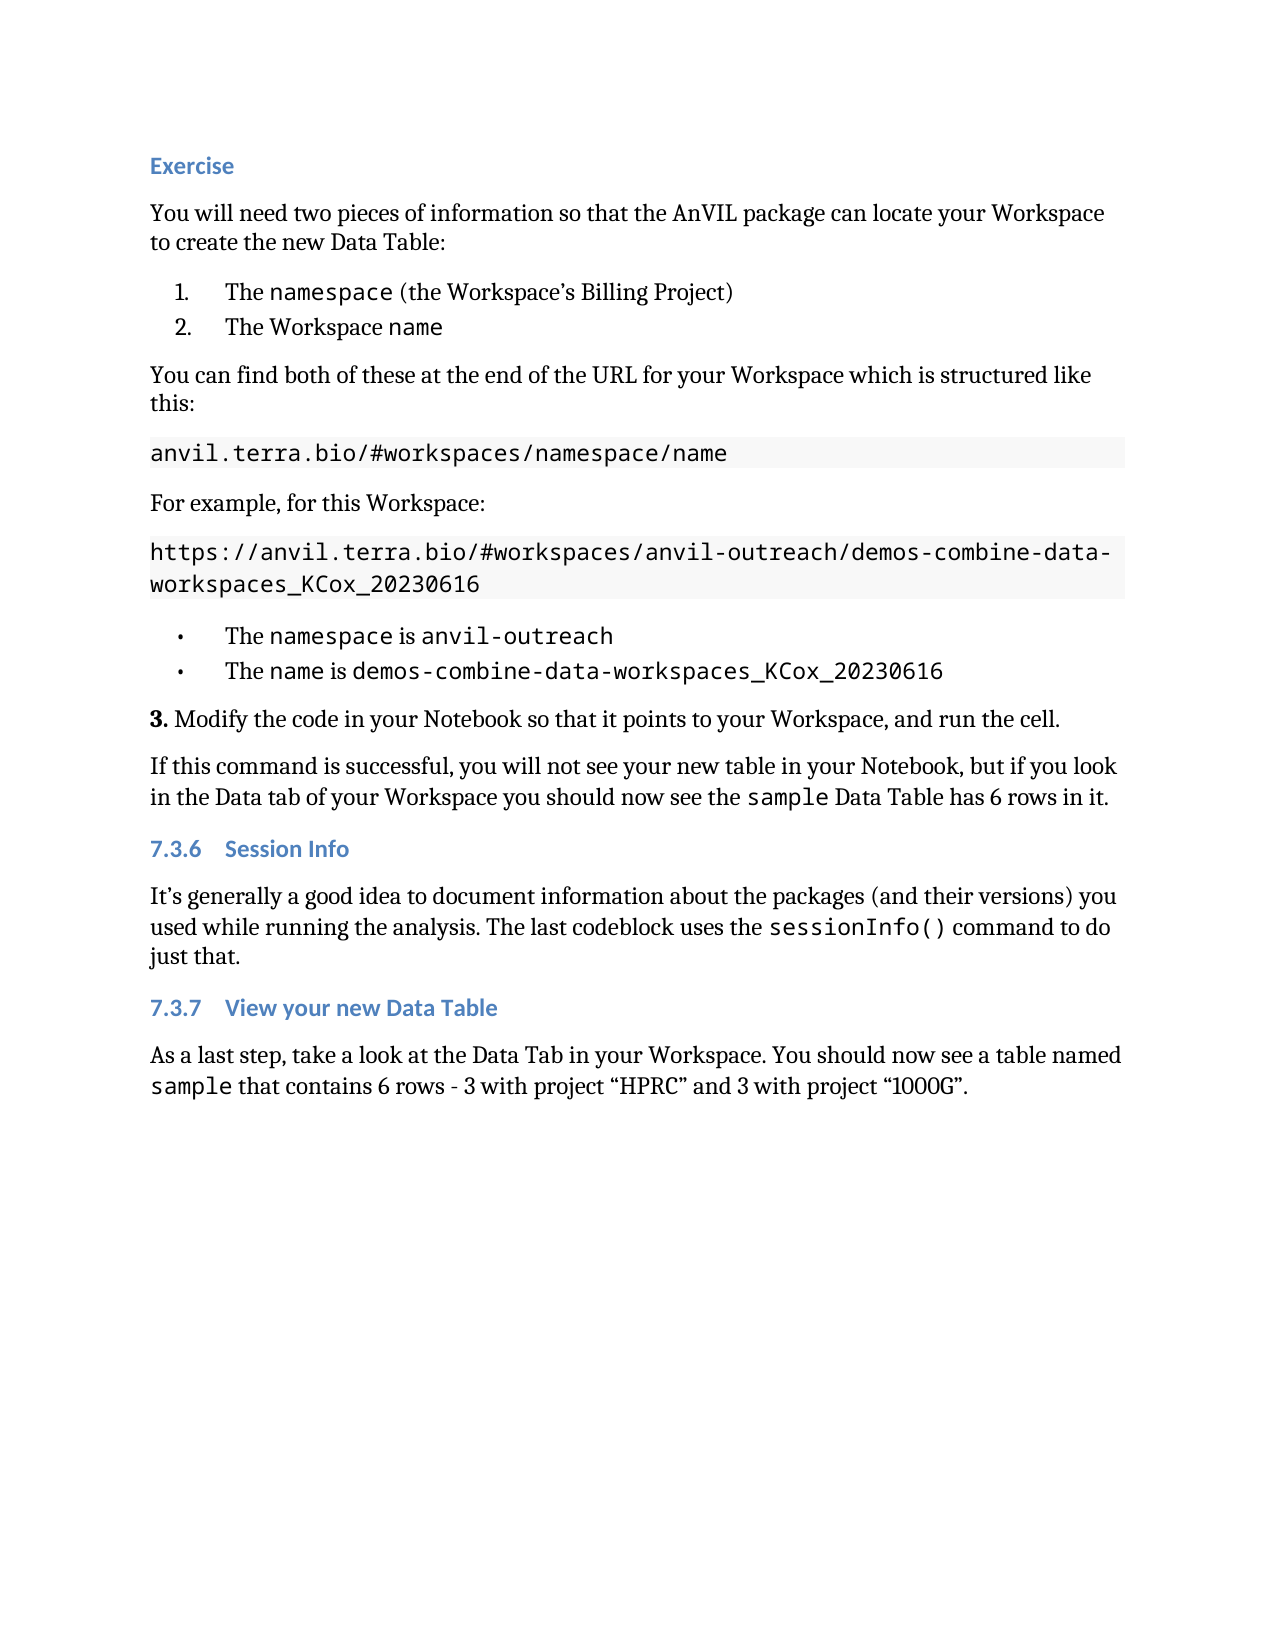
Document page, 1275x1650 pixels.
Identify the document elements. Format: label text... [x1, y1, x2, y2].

subtitle 7.3.6 Session Info [150, 833, 1125, 863]
text anvil.terra.bio/#workspaces/namespace/name [150, 437, 1125, 468]
list The name is demos-combine-data-workspaces_KCox_20230616 [175, 655, 1125, 686]
text https://anvil.terra.bio/#workspaces/anvil-outreach/demos-combine-data-workspaces_KCox_20230616 [150, 536, 1125, 599]
text You will need two pieces of information so that the AnVIL package can locate your Workspace to create the new Data Table: [150, 199, 1125, 257]
subtitle Exercise [150, 150, 1125, 181]
list The namespace is anvil-outreach [175, 620, 1125, 651]
subtitle 7.3.7 View your new Data Table [150, 992, 1125, 1022]
text For example, for this Workspace: [150, 489, 1125, 518]
text It’s generally a good idea to document information about the packages (and their versions) you used while running the analysis. The last codeblock uses the sessionInfo() command to do just that. [150, 882, 1125, 971]
text If this command is successful, you will not see your new table in your Notebook, but if you look in the Data tab of your Workspace you should now see the sample Data Table has 6 rows in it. [150, 752, 1125, 812]
list The namespace (the Workspace’s Billing Project) [175, 276, 1125, 307]
list The Workspace name [175, 311, 1125, 342]
text You can find both of these at the end of the URL for your Workspace which is structured like this: [150, 361, 1125, 418]
text 3. Modify the code in your Notebook so that it points to your Workspace, and run the cell. [150, 705, 1125, 733]
text As a last step, take a look at the Data Tab in your Workspace. You should now see a table named sample that contains 6 rows - 3 with project “HPRC” and 3 with project “1000G”. [150, 1041, 1125, 1101]
